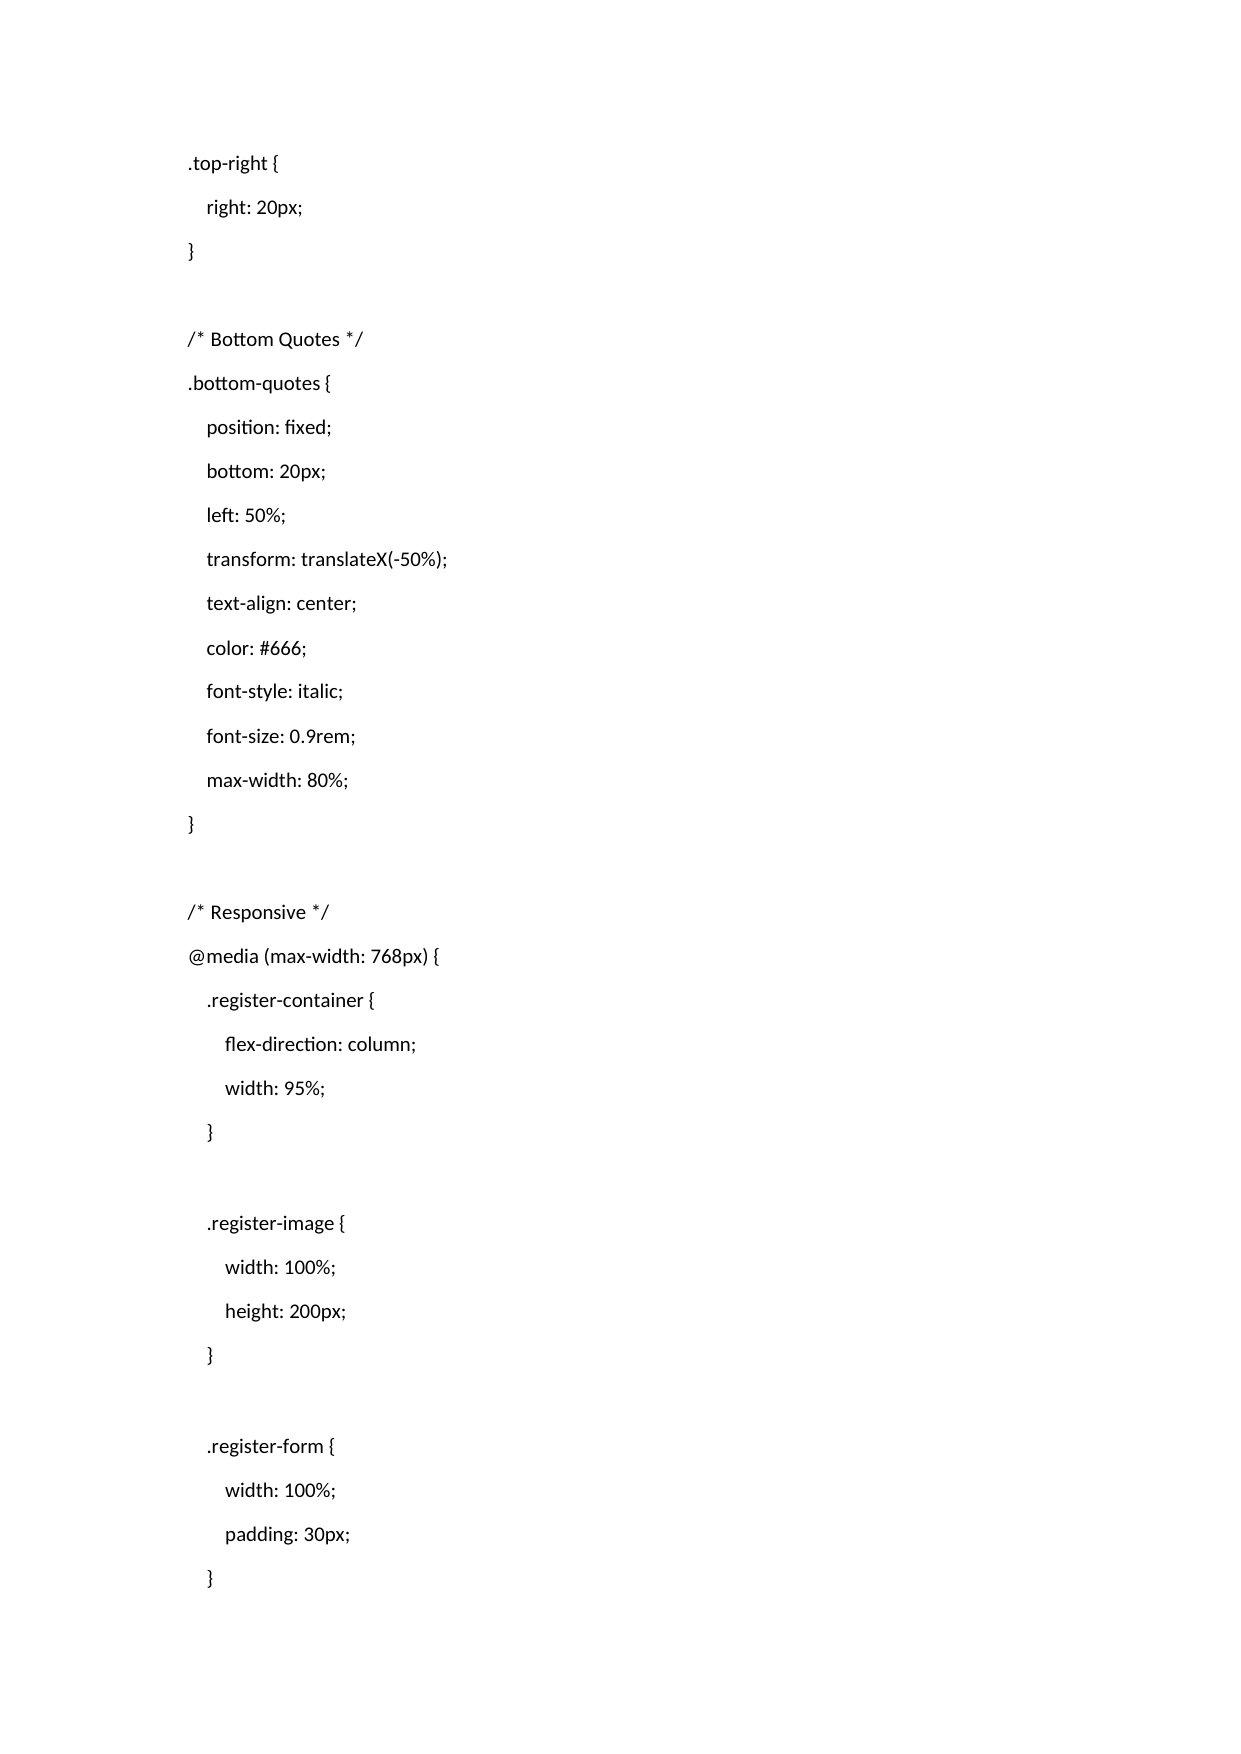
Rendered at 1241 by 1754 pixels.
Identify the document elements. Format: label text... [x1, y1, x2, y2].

text max-width: 80%; [150, 767, 1090, 792]
text .register-form { [150, 1433, 1090, 1459]
text width: 100%; [150, 1254, 1090, 1280]
text right: 20px; [150, 194, 1090, 219]
text } [150, 1342, 1090, 1368]
text } [150, 1119, 1090, 1145]
text .top-right { [150, 150, 1090, 175]
text /* Responsive */ [150, 899, 1090, 924]
text } [150, 1566, 1090, 1591]
text bottom: 20px; [150, 458, 1090, 484]
text /* Bottom Quotes */ [150, 326, 1090, 352]
text .register-image { [150, 1210, 1090, 1236]
text color: #666; [150, 635, 1090, 660]
text } [150, 238, 1090, 263]
text font-style: italic; [150, 679, 1090, 704]
text width: 95%; [150, 1075, 1090, 1101]
text @media (max-width: 768px) { [150, 943, 1090, 968]
text padding: 30px; [150, 1522, 1090, 1547]
text width: 100%; [150, 1477, 1090, 1503]
text left: 50%; [150, 502, 1090, 528]
text height: 200px; [150, 1298, 1090, 1324]
text .bottom-quotes { [150, 370, 1090, 396]
text flex-direction: column; [150, 1031, 1090, 1057]
text font-size: 0.9rem; [150, 723, 1090, 748]
text } [150, 811, 1090, 836]
text .register-container { [150, 987, 1090, 1013]
text text-align: center; [150, 591, 1090, 616]
text transform: translateX(-50%); [150, 547, 1090, 572]
text position: fixed; [150, 414, 1090, 440]
